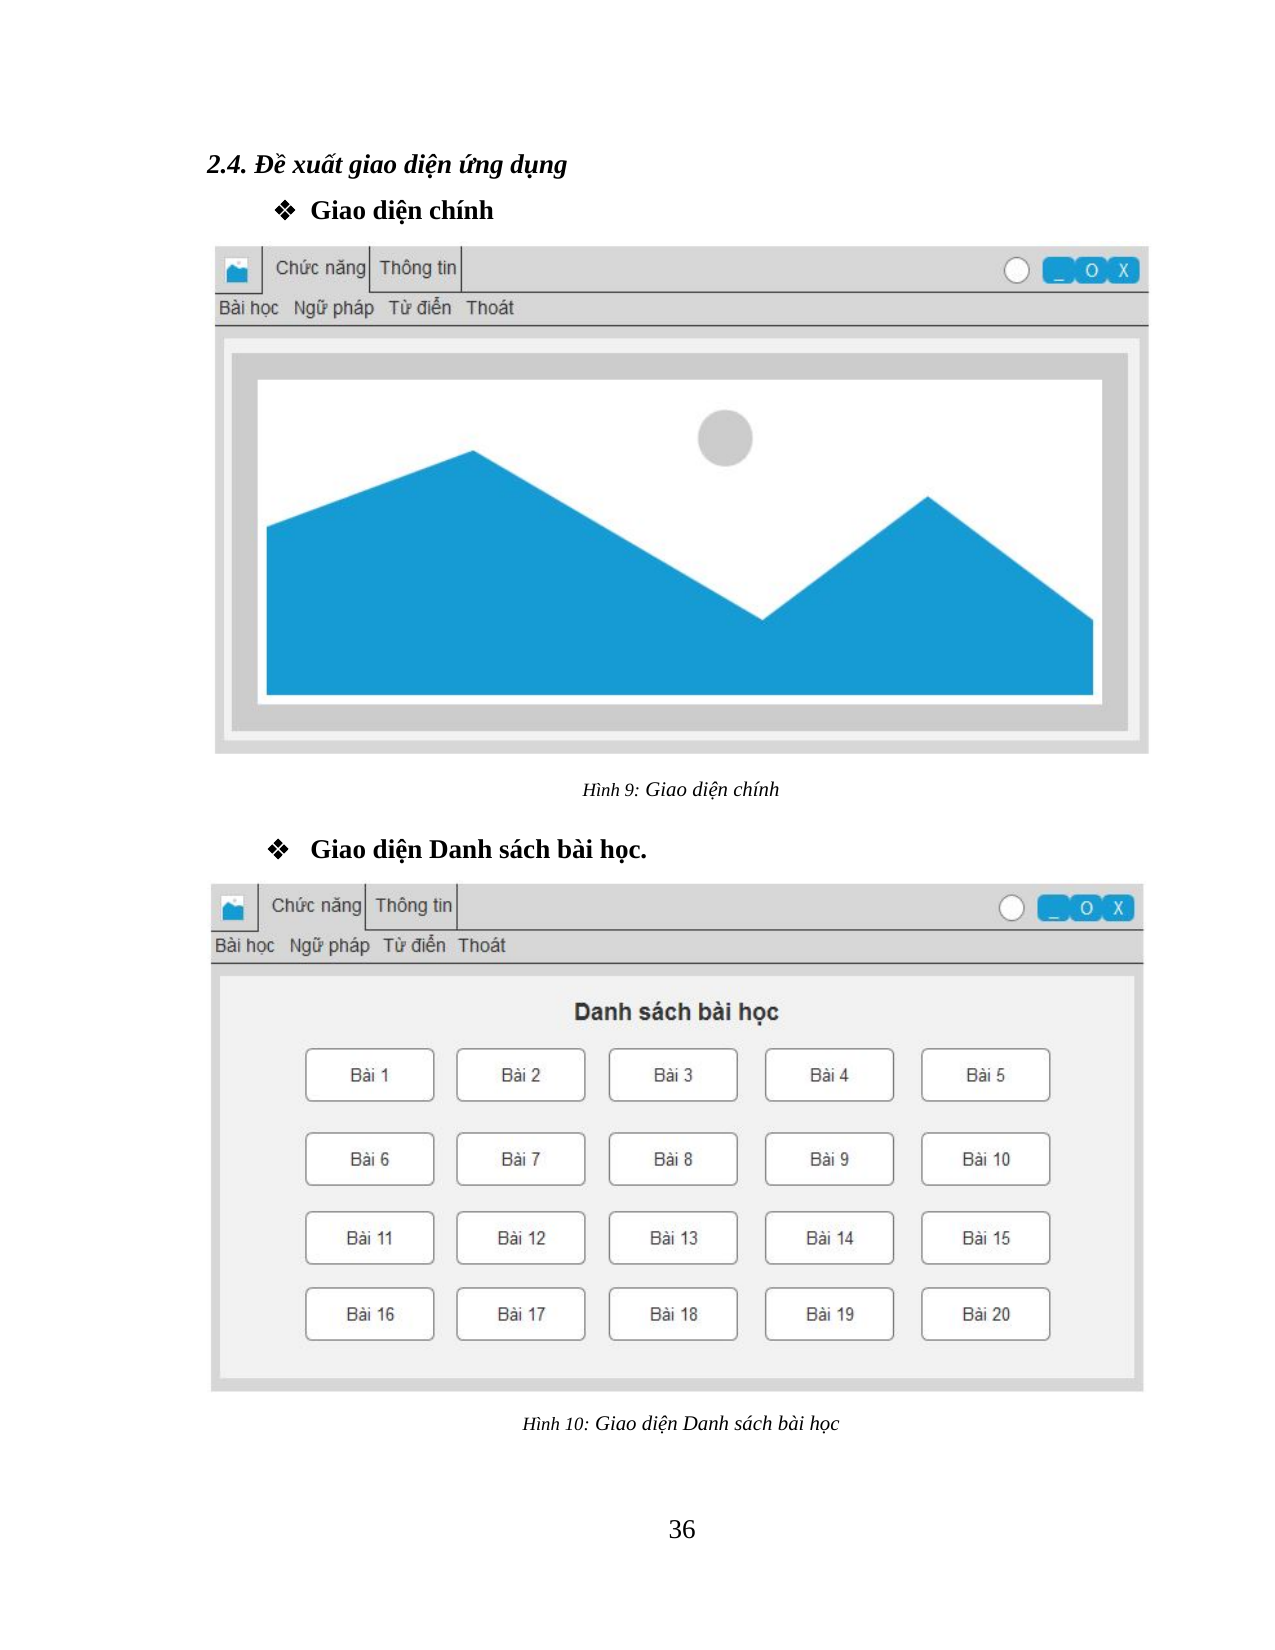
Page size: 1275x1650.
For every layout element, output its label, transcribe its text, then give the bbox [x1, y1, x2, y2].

text 2.4. Đề xuất giao diện ứng dụng [207, 148, 1157, 179]
list Giao diện chính [273, 194, 1157, 226]
text Hình 9: Giao diện chính [207, 776, 1157, 801]
picture [206, 880, 1150, 1397]
text Hình 10: Giao diện Danh sách bài học [207, 1411, 1157, 1435]
picture [210, 241, 1154, 762]
list Giao diện Danh sách bài học. [266, 833, 1157, 864]
